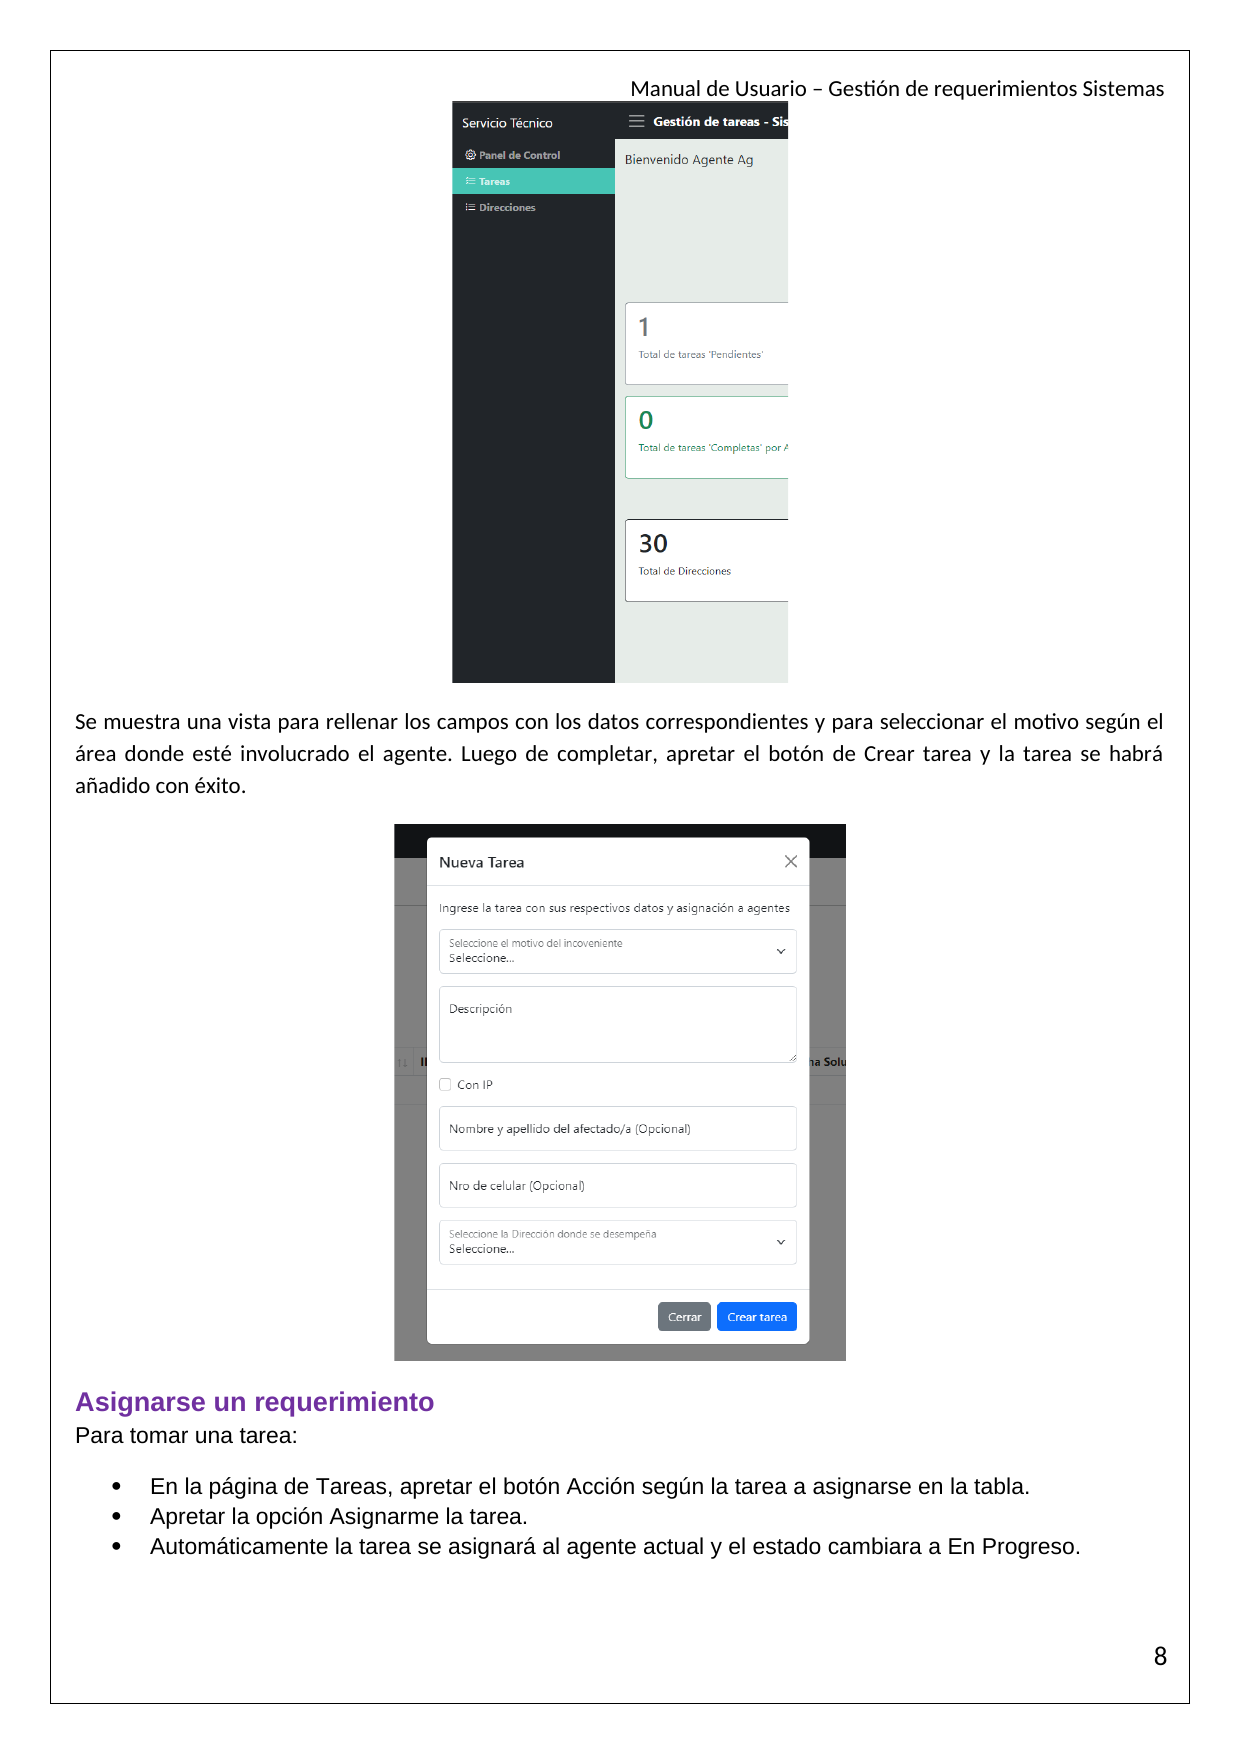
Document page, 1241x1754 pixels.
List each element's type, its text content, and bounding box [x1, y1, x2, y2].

list En la página de Tareas, apretar el botón Acción según la tarea a asignarse en la tabla. [112, 1473, 1165, 1499]
list Apretar la opción Asignarme la tarea. [112, 1503, 1165, 1529]
picture [394, 824, 846, 1361]
text Para tomar una tarea: [75, 1422, 1165, 1448]
picture [452, 101, 789, 683]
subtitle Asignarse un requerimiento [75, 1386, 1165, 1417]
list Automáticamente la tarea se asignará al agente actual y el estado cambiara a En Progreso. [112, 1533, 1165, 1559]
text Se muestra una vista para rellenar los campos con los datos correspondientes y para seleccionar el motivo según el área donde esté involucrado el agente. Luego de completar, apretar el botón de Crear tarea y la tarea se habrá añadido con éxito. [75, 707, 1165, 799]
